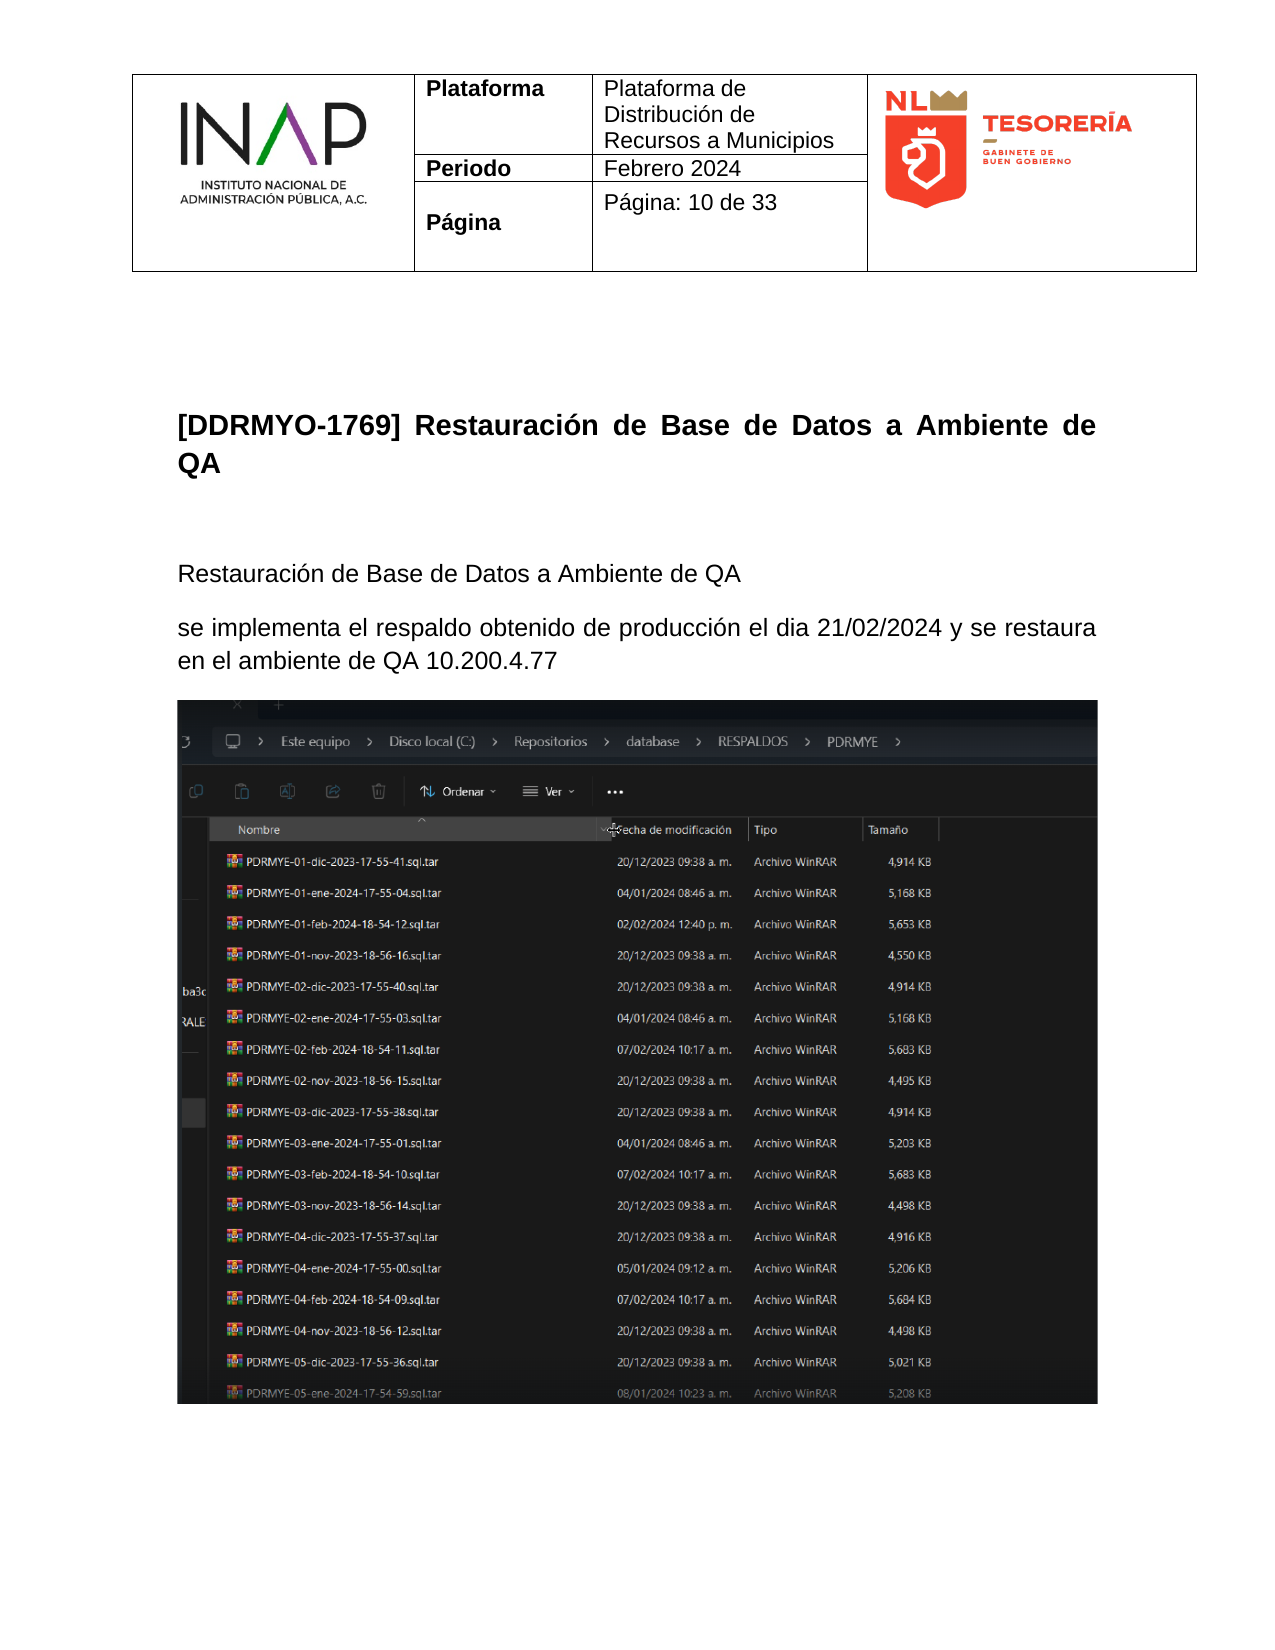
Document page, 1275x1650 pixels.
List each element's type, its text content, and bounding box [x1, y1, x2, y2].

picture [878, 89, 1135, 208]
text se implementa el respaldo obtenido de producción el dia 21/02/2024 y se restaura en el ambiente de QA 10.200.4.77 [177, 613, 1098, 675]
text Restauración de Base de Datos a Ambiente de QA [177, 559, 1098, 588]
picture [143, 86, 400, 221]
text [DDRMYO-1769] Restauración de Base de Datos a Ambiente de QA [177, 408, 1098, 480]
picture [177, 700, 1098, 1404]
